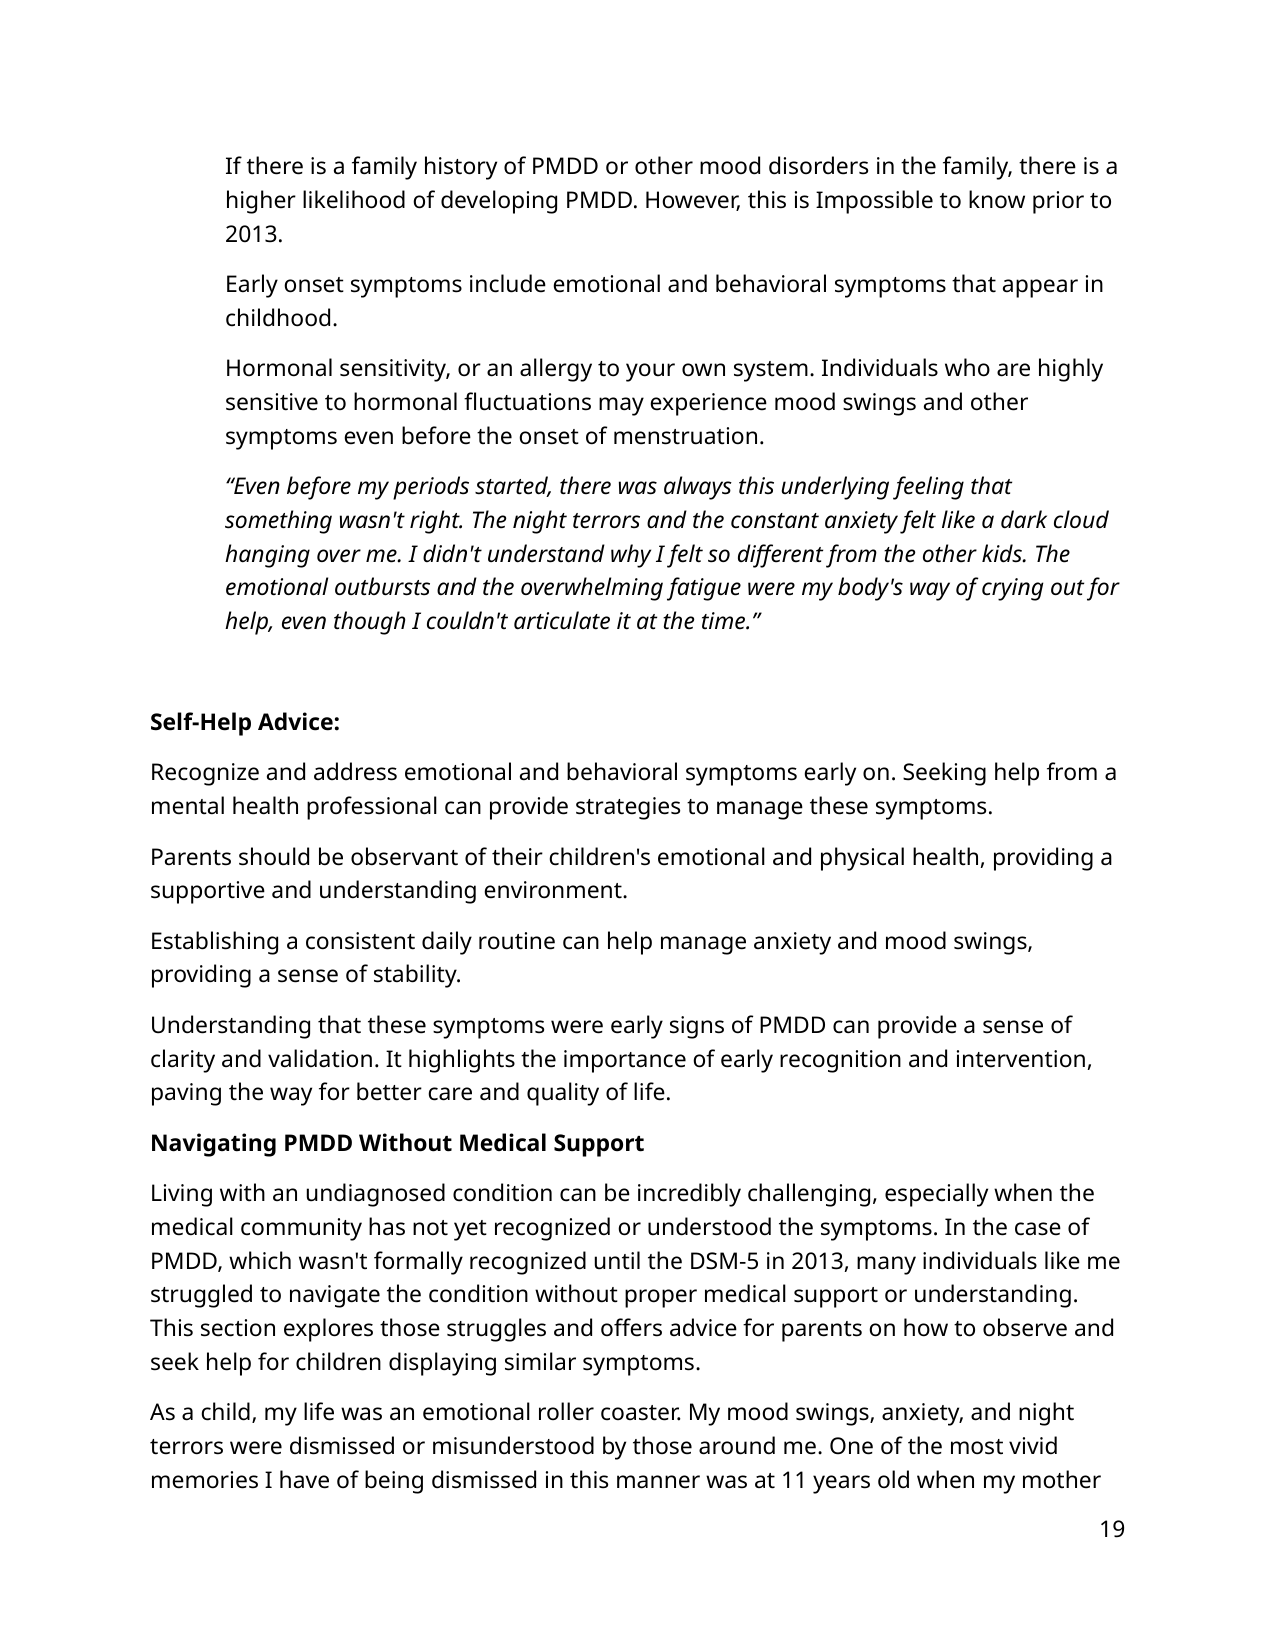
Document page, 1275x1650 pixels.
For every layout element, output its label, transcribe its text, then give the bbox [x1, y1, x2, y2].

text Self-Help Advice: [150, 706, 1125, 737]
text Living with an undiagnosed condition can be incredibly challenging, especially when the medical community has not yet recognized or understood the symptoms. In the case of PMDD, which wasn't formally recognized until the DSM-5 in 2013, many individuals like me struggled to navigate the condition without proper medical support or understanding. This section explores those struggles and offers advice for parents on how to observe and seek help for children displaying similar symptoms. [150, 1177, 1125, 1377]
text Navigating PMDD Without Medical Support [150, 1127, 1125, 1158]
text “Even before my periods started, there was always this underlying feeling that something wasn't right. The night terrors and the constant anxiety felt like a dark cloud hanging over me. I didn't understand why I felt so different from the other kids. The emotional outbursts and the overwhelming fatigue were my body's way of crying out for help, even though I couldn't articulate it at the time.” [225, 470, 1125, 636]
text Establishing a consistent daily routine can help manage anxiety and mood swings, providing a sense of stability. [150, 924, 1125, 989]
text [150, 1396, 1125, 1495]
text Understanding that these symptoms were early signs of PMDD can provide a sense of clarity and validation. It highlights the importance of early recognition and intervention, paving the way for better care and quality of life. [150, 1009, 1125, 1107]
text Parents should be observant of their children's emotional and physical health, providing a supportive and understanding environment. [150, 840, 1125, 905]
text Early onset symptoms include emotional and behavioral symptoms that appear in childhood. [225, 268, 1125, 333]
text Recognize and address emotional and behavioral symptoms early on. Seeking help from a mental health professional can provide strategies to manage these symptoms. [150, 756, 1125, 821]
text Hormonal sensitivity, or an allergy to your own system. Individuals who are highly sensitive to hormonal fluctuations may experience mood swings and other symptoms even before the onset of menstruation. [225, 352, 1125, 451]
text If there is a family history of PMDD or other mood disorders in the family, there is a higher likelihood of developing PMDD. However, this is Impossible to know prior to 2013. [225, 150, 1125, 249]
